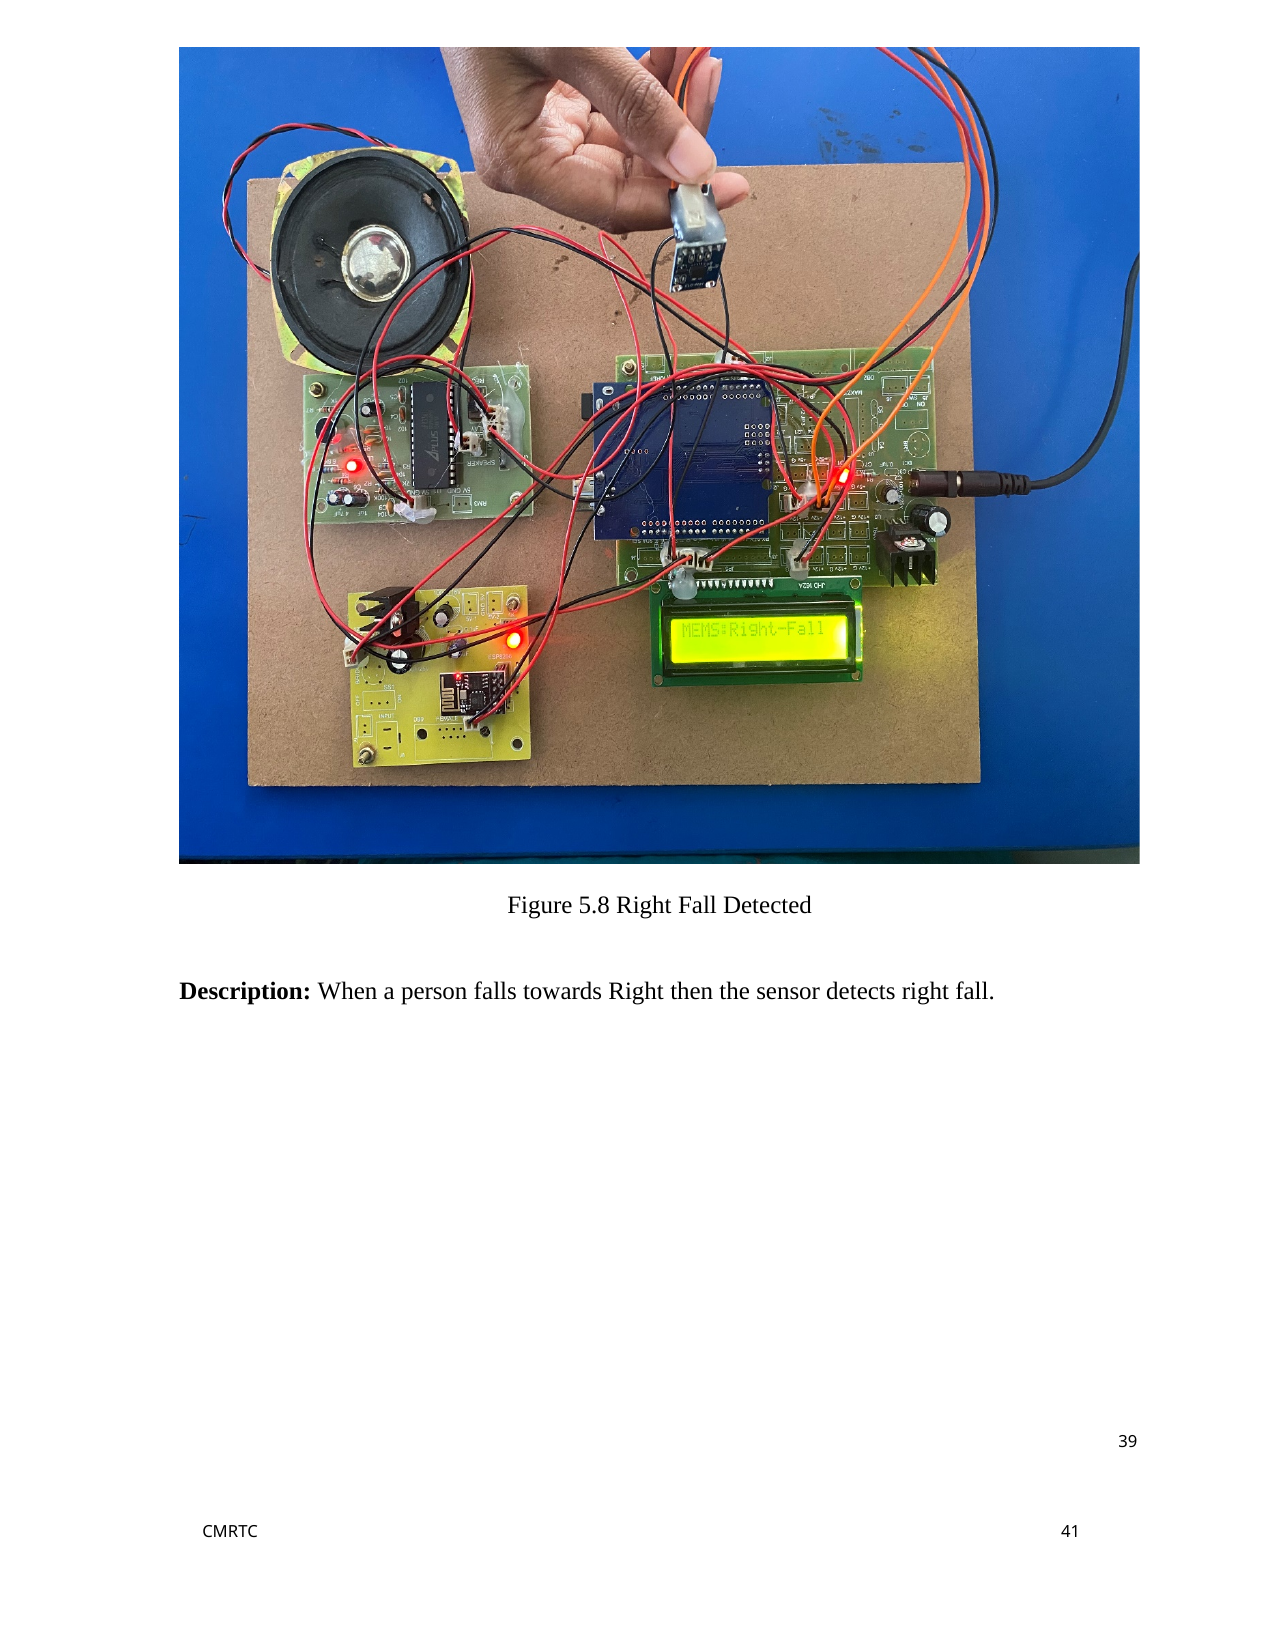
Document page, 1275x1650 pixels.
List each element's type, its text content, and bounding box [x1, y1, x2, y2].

text Description: When a person falls towards Right then the sensor detects right fall. [179, 976, 1139, 1005]
text Figure 5.8 Right Fall Detected [179, 890, 1139, 919]
picture [179, 47, 1140, 864]
